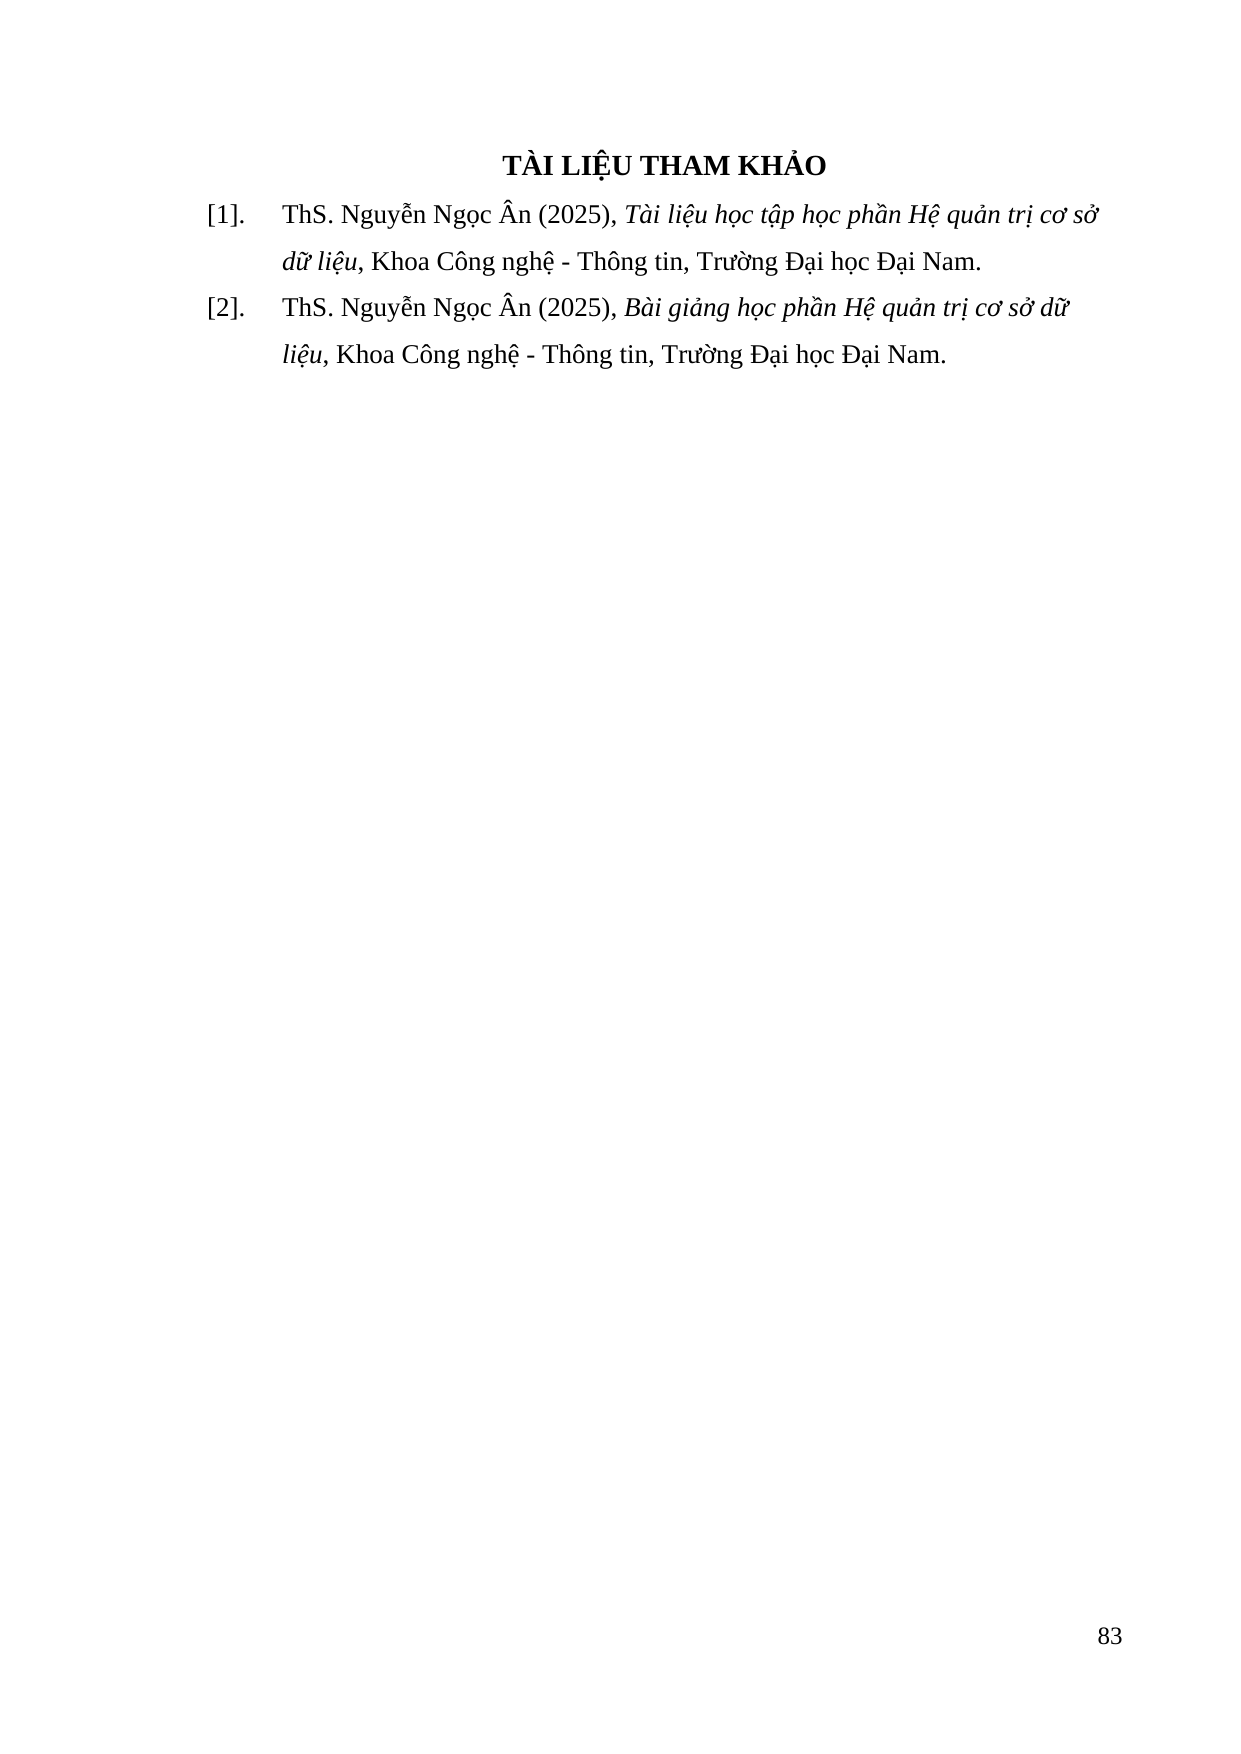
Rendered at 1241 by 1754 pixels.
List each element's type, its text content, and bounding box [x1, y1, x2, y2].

text [2]. ThS. Nguyễn Ngọc Ân (2025), Bài giảng học phần Hệ quản trị cơ sở dữ liệu, Khoa Công nghệ - Thông tin, Trường Đại học Đại Nam. [207, 291, 1122, 369]
subtitle TÀI LIỆU THAM KHẢO [207, 148, 1122, 181]
text [1]. ThS. Nguyễn Ngọc Ân (2025), Tài liệu học tập học phần Hệ quản trị cơ sở dữ liệu, Khoa Công nghệ - Thông tin, Trường Đại học Đại Nam. [207, 198, 1122, 276]
